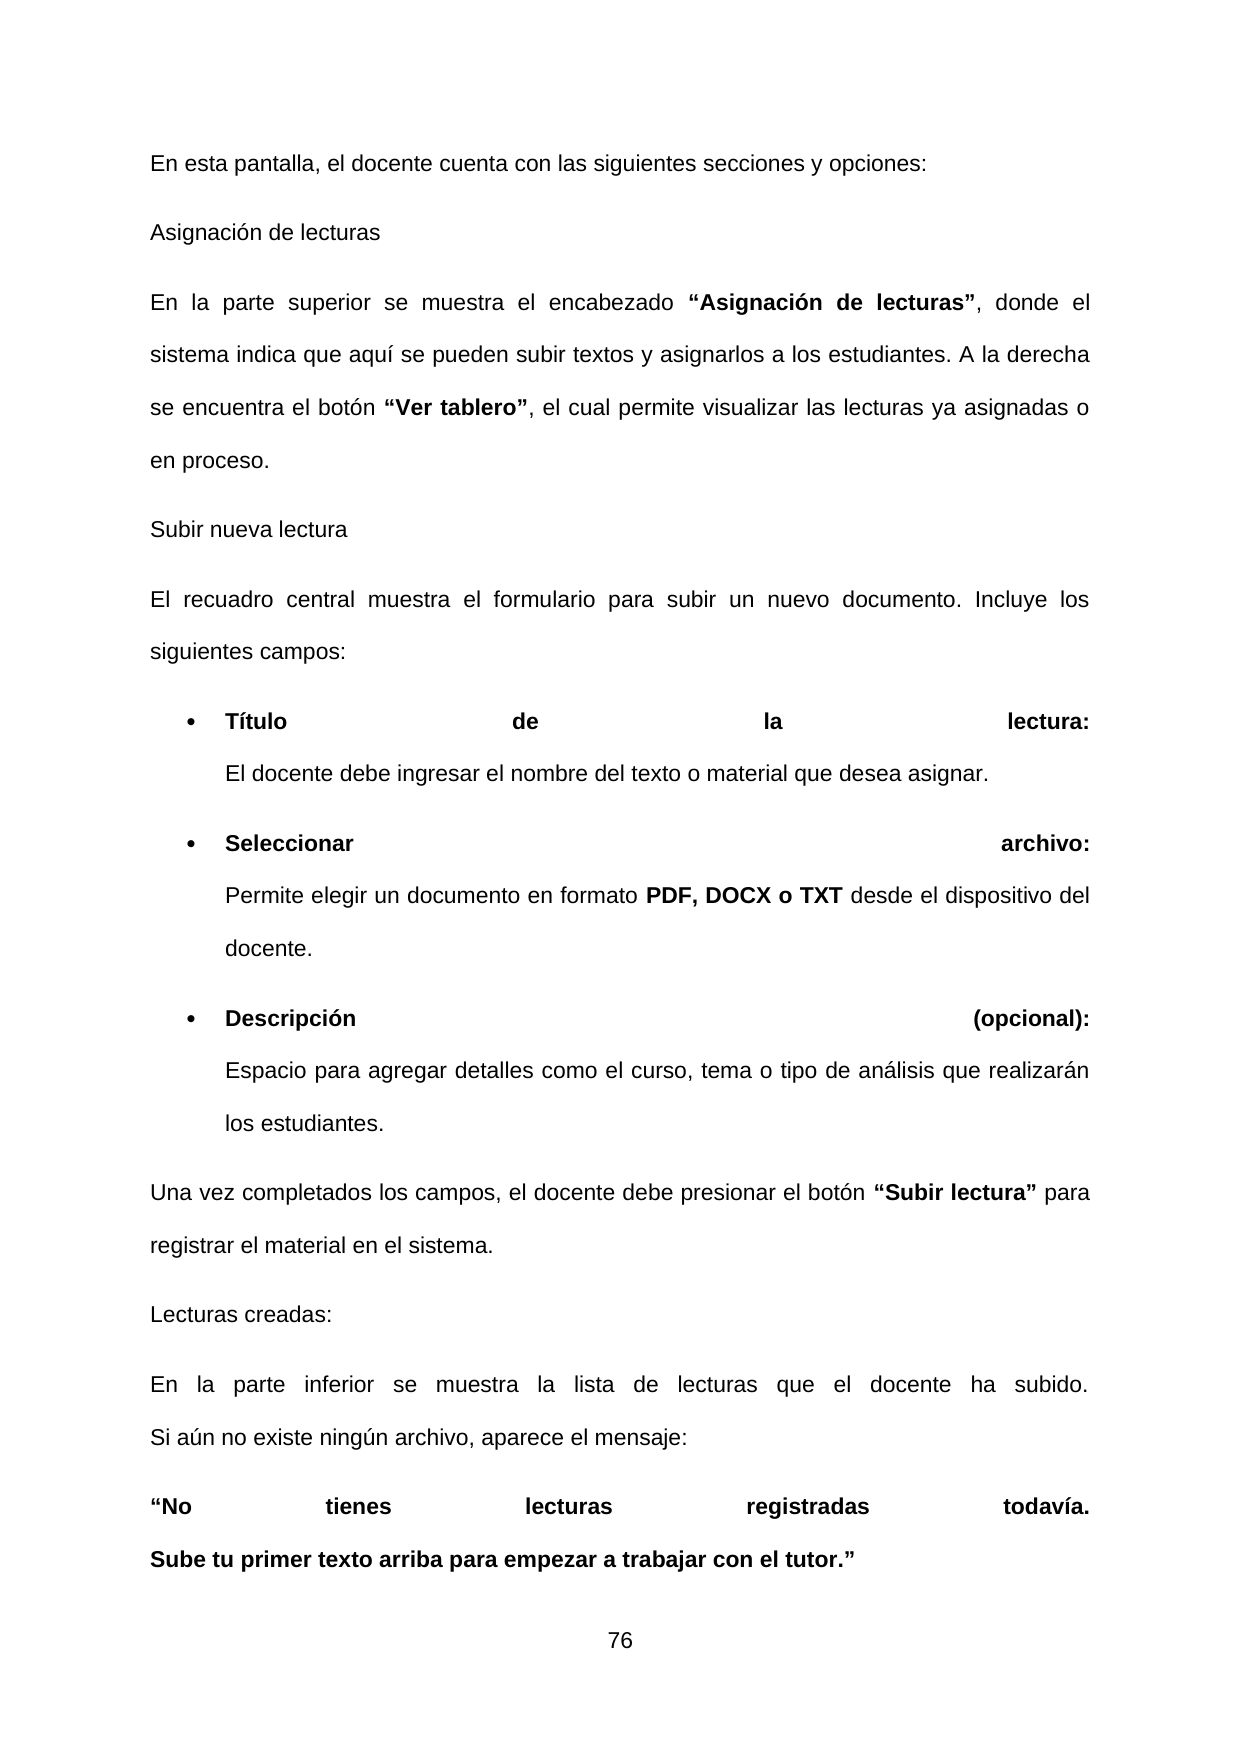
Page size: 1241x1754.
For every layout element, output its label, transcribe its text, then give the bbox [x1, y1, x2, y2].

text Lecturas creadas: [150, 1301, 1090, 1328]
text En la parte superior se muestra el encabezado “Asignación de lecturas”, donde el sistema indica que aquí se pueden subir textos y asignarlos a los estudiantes. A la derecha se encuentra el botón “Ver tablero”, el cual permite visualizar las lecturas ya asignadas o en proceso. [150, 289, 1090, 473]
text Asignación de lecturas [150, 219, 1090, 246]
text “No tienes lecturas registradas todavía. Sube tu primer texto arriba para empezar a trabajar con el tutor.” [150, 1493, 1090, 1572]
text Una vez completados los campos, el docente debe presionar el botón “Subir lectura” para registrar el material en el sistema. [150, 1179, 1090, 1258]
text El recuadro central muestra el formulario para subir un nuevo documento. Incluye los siguientes campos: [150, 586, 1090, 665]
list Seleccionar archivo: Permite elegir un documento en formato PDF, DOCX o TXT desde el dispositivo del docente. [187, 830, 1090, 962]
text En esta pantalla, el docente cuenta con las siguientes secciones y opciones: [150, 150, 1090, 176]
list Título de la lectura: El docente debe ingresar el nombre del texto o material que desea asignar. [187, 708, 1090, 787]
list Descripción (opcional): Espacio para agregar detalles como el curso, tema o tipo de análisis que realizarán los estudiantes. [187, 1004, 1090, 1136]
text Subir nueva lectura [150, 516, 1090, 543]
text En la parte inferior se muestra la lista de lecturas que el docente ha subido. Si aún no existe ningún archivo, aparece el mensaje: [150, 1371, 1090, 1450]
